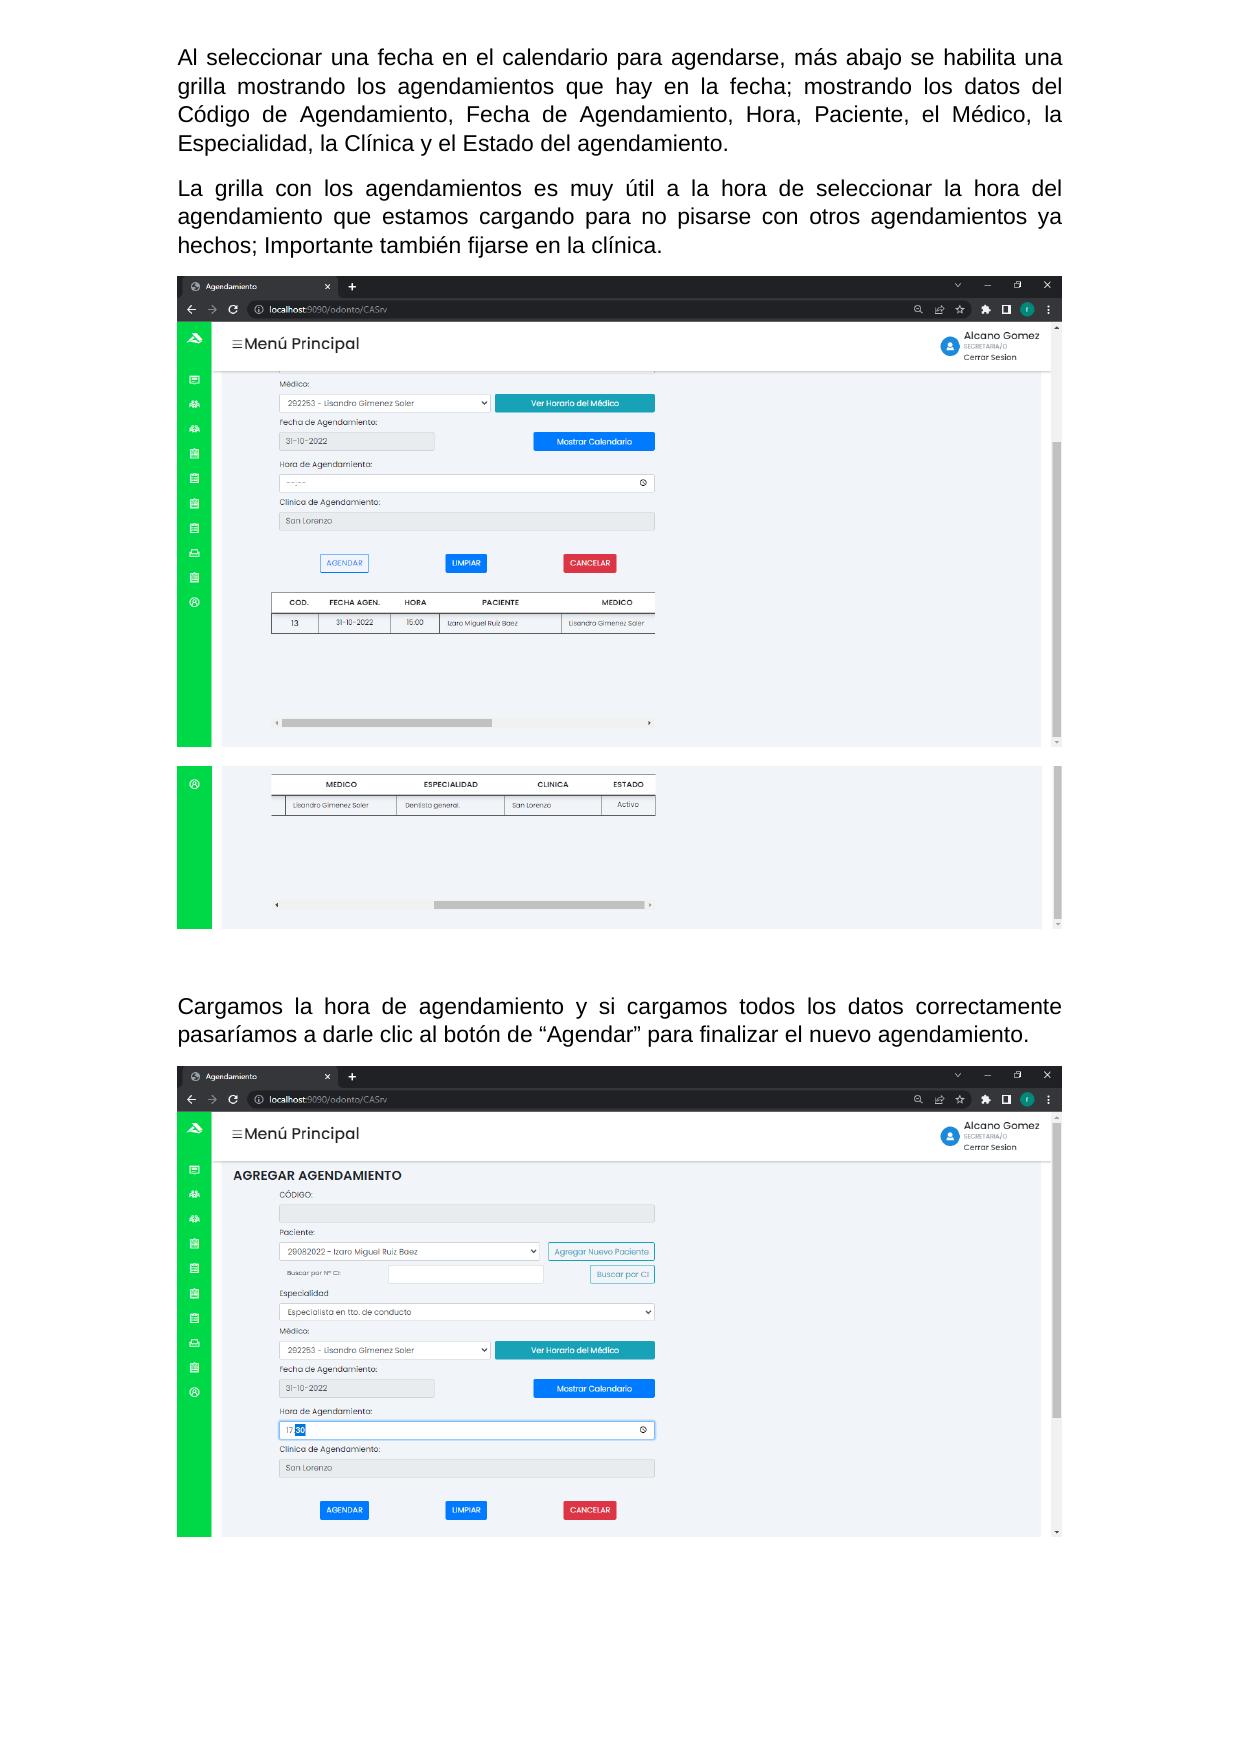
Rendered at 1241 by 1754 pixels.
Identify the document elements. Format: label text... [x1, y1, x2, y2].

text La grilla con los agendamientos es muy útil a la hora de seleccionar la hora del agendamiento que estamos cargando para no pisarse con otros agendamientos ya hechos; Importante también fijarse en la clínica. [177, 175, 1063, 258]
picture [177, 766, 1062, 929]
text Al seleccionar una fecha en el calendario para agendarse, más abajo se habilita una grilla mostrando los agendamientos que hay en la fecha; mostrando los datos del Código de Agendamiento, Fecha de Agendamiento, Hora, Paciente, el Médico, la Especialidad, la Clínica y el Estado del agendamiento. [177, 44, 1063, 156]
text Cargamos la hora de agendamiento y si cargamos todos los datos correctamente pasaríamos a darle clic al botón de “Agendar” para finalizar el nuevo agendamiento. [177, 993, 1063, 1047]
picture [177, 276, 1062, 747]
picture [177, 1066, 1062, 1537]
